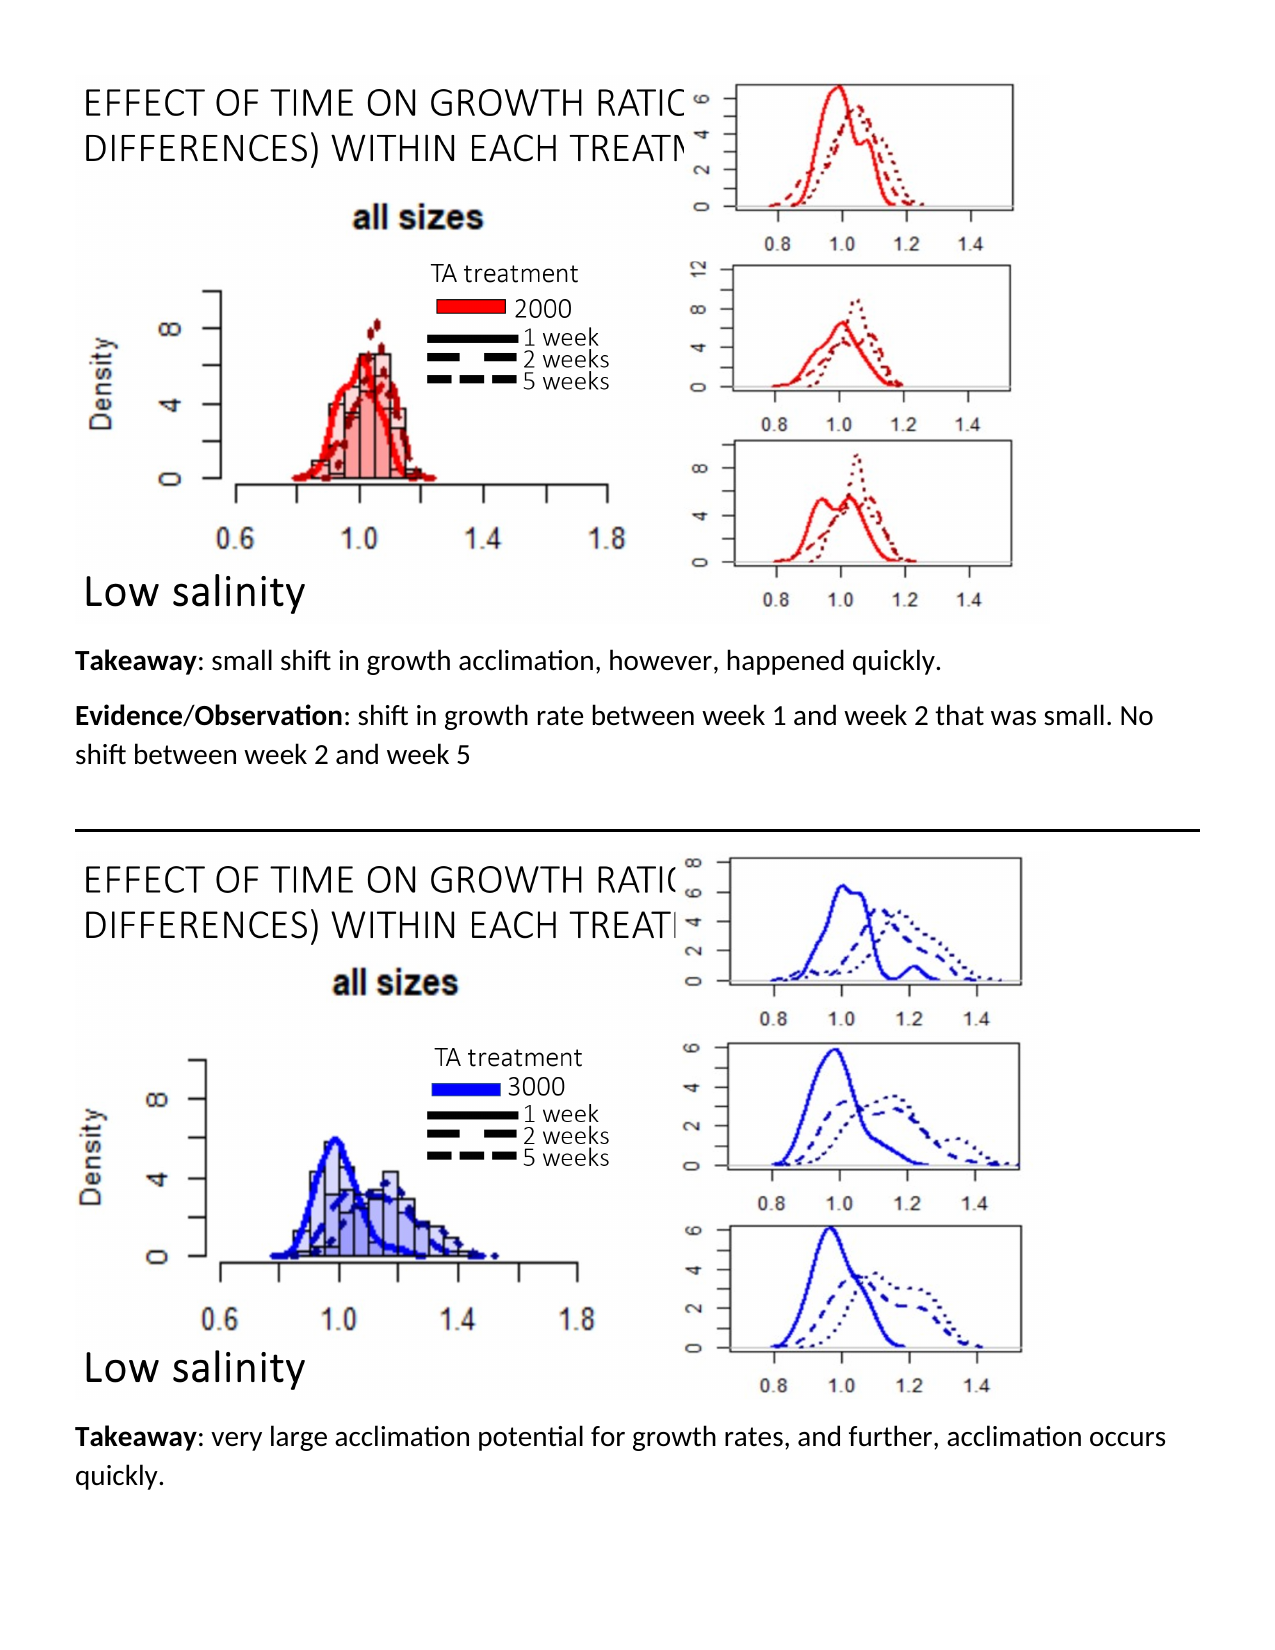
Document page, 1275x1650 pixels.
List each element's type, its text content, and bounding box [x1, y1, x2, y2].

text Takeaway: very large acclimation potential for growth rates, and further, acclimation occurs quickly. [75, 1418, 1200, 1493]
text Takeaway: small shift in growth acclimation, however, happened quickly. [75, 642, 1200, 678]
text Evidence/Observation: shift in growth rate between week 1 and week 2 that was small. No shift between week 2 and week 5 [75, 697, 1200, 771]
picture [75, 851, 1050, 1400]
picture [75, 75, 1050, 624]
